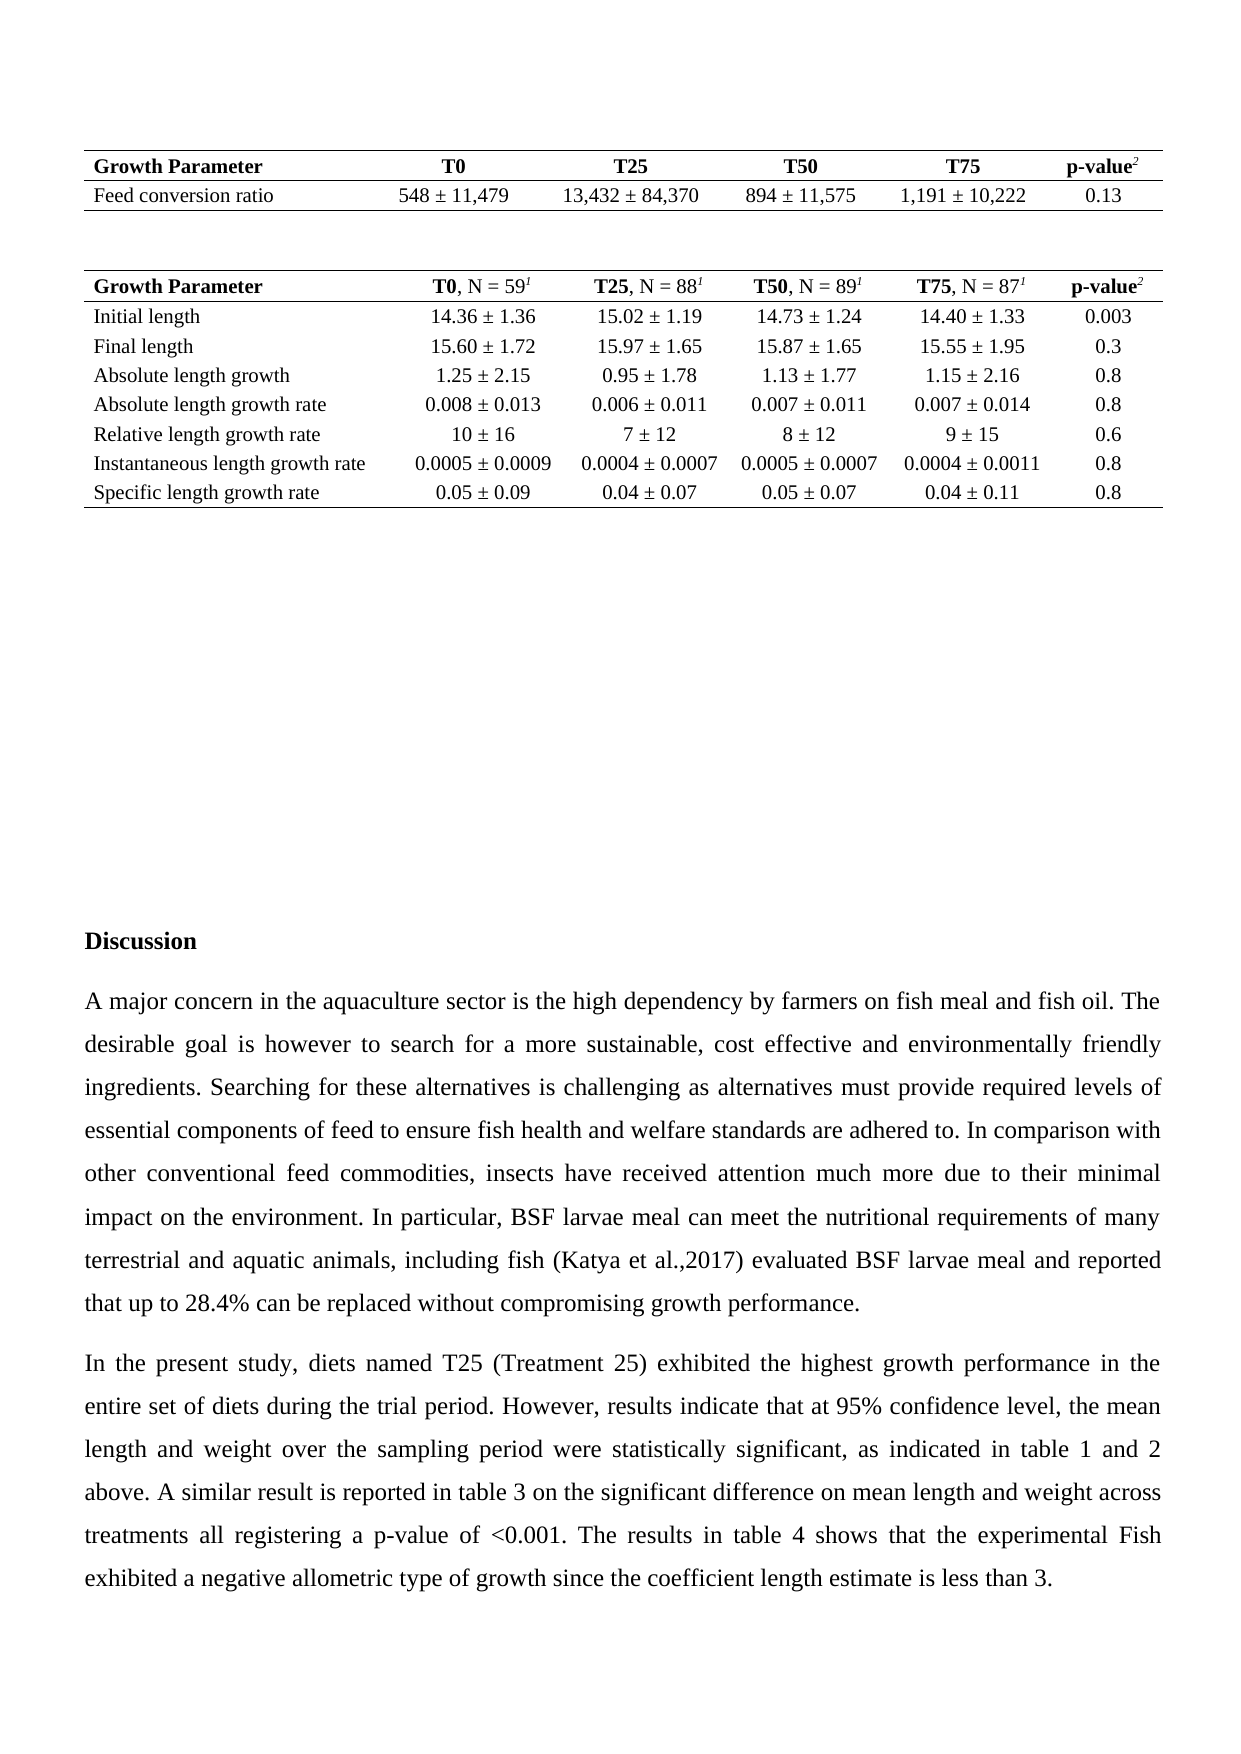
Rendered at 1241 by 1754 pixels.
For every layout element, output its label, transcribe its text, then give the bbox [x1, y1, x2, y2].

table_cell 1.13 ± 1.77 [727, 360, 891, 389]
table_header T75 [882, 151, 1044, 180]
table_cell 0.007 ± 0.014 [891, 390, 1054, 419]
table_cell 0.8 [1054, 390, 1162, 419]
table_cell 8 ± 12 [727, 419, 891, 448]
table_cell 0.6 [1054, 419, 1162, 448]
table_header p-value2 [1054, 271, 1162, 301]
table_cell 0.0004 ± 0.0007 [572, 448, 727, 477]
table_cell 15.55 ± 1.95 [891, 331, 1054, 360]
table_cell Absolute length growth rate [84, 390, 394, 419]
table_cell 10 ± 16 [394, 419, 572, 448]
table_cell 0.0004 ± 0.0011 [891, 448, 1054, 477]
table_header T0, N = 591 [394, 271, 572, 301]
table_cell 15.87 ± 1.65 [727, 331, 891, 360]
table_cell 14.36 ± 1.36 [394, 302, 572, 331]
table_cell 0.007 ± 0.011 [727, 390, 891, 419]
table_cell 0.003 [1054, 302, 1162, 331]
table_header T75, N = 871 [891, 271, 1054, 301]
table_cell 0.0005 ± 0.0009 [394, 448, 572, 477]
table_cell Final length [84, 331, 394, 360]
table_cell 0.006 ± 0.011 [572, 390, 727, 419]
table_cell Absolute length growth [84, 360, 394, 389]
table_cell 0.0005 ± 0.0007 [727, 448, 891, 477]
table_header T50, N = 891 [727, 271, 891, 301]
table_cell 13,432 ± 84,370 [542, 181, 719, 209]
table_cell 1.25 ± 2.15 [394, 360, 572, 389]
table_header T50 [719, 151, 882, 180]
table_cell Feed conversion ratio [84, 181, 365, 209]
table_header T25, N = 881 [572, 271, 727, 301]
table_cell 0.8 [1054, 478, 1162, 507]
text In the present study, diets named T25 (Treatment 25) exhibited the highest growth performance in the entire set of diets during the trial period. However, results indicate that at 95% confidence level, the mean length and weight over the sampling period were statistically significant, as indicated in table 1 and 2 above. A similar result is reported in table 3 on the significant difference on mean length and weight across treatments all registering a p-value of <0.001. The results in table 4 shows that the experimental Fish exhibited a negative allometric type of growth since the coefficient length estimate is less than 3. [84, 1348, 1162, 1592]
table_header T25 [542, 151, 719, 180]
table_cell 15.60 ± 1.72 [394, 331, 572, 360]
table_cell 0.95 ± 1.78 [572, 360, 727, 389]
table_header p-value2 [1044, 151, 1162, 180]
table_cell Relative length growth rate [84, 419, 394, 448]
table_cell 15.97 ± 1.65 [572, 331, 727, 360]
text Discussion [84, 926, 1162, 955]
table_cell Specific length growth rate [84, 478, 394, 507]
table_cell 0.3 [1054, 331, 1162, 360]
table_cell Instantaneous length growth rate [84, 448, 394, 477]
table_cell 0.04 ± 0.07 [572, 478, 727, 507]
table_header Growth Parameter [84, 271, 394, 301]
table_cell 548 ± 11,479 [365, 181, 542, 209]
table_cell 0.04 ± 0.11 [891, 478, 1054, 507]
table_cell 0.8 [1054, 448, 1162, 477]
table_cell 894 ± 11,575 [719, 181, 882, 209]
table_cell 0.8 [1054, 360, 1162, 389]
table_cell 14.73 ± 1.24 [727, 302, 891, 331]
text A major concern in the aquaculture sector is the high dependency by farmers on fish meal and fish oil. The desirable goal is however to search for a more sustainable, cost effective and environmentally friendly ingredients. Searching for these alternatives is challenging as alternatives must provide required levels of essential components of feed to ensure fish health and welfare standards are adhered to. In comparison with other conventional feed commodities, insects have received attention much more due to their minimal impact on the environment. In particular, BSF larvae meal can meet the nutritional requirements of many terrestrial and aquatic animals, including fish (Katya et al.,2017) evaluated BSF larvae meal and reported that up to 28.4% can be replaced without compromising growth performance. [84, 986, 1162, 1317]
table_cell 1.15 ± 2.16 [891, 360, 1054, 389]
table_cell 1,191 ± 10,222 [882, 181, 1044, 209]
table_cell 9 ± 15 [891, 419, 1054, 448]
table_cell 15.02 ± 1.19 [572, 302, 727, 331]
table_cell 7 ± 12 [572, 419, 727, 448]
table_header Growth Parameter [84, 151, 365, 180]
table_cell 0.05 ± 0.07 [727, 478, 891, 507]
table_cell 0.05 ± 0.09 [394, 478, 572, 507]
table_cell Initial length [84, 302, 394, 331]
table_cell 0.13 [1044, 181, 1162, 209]
table_header T0 [365, 151, 542, 180]
table_cell 14.40 ± 1.33 [891, 302, 1054, 331]
table_cell 0.008 ± 0.013 [394, 390, 572, 419]
